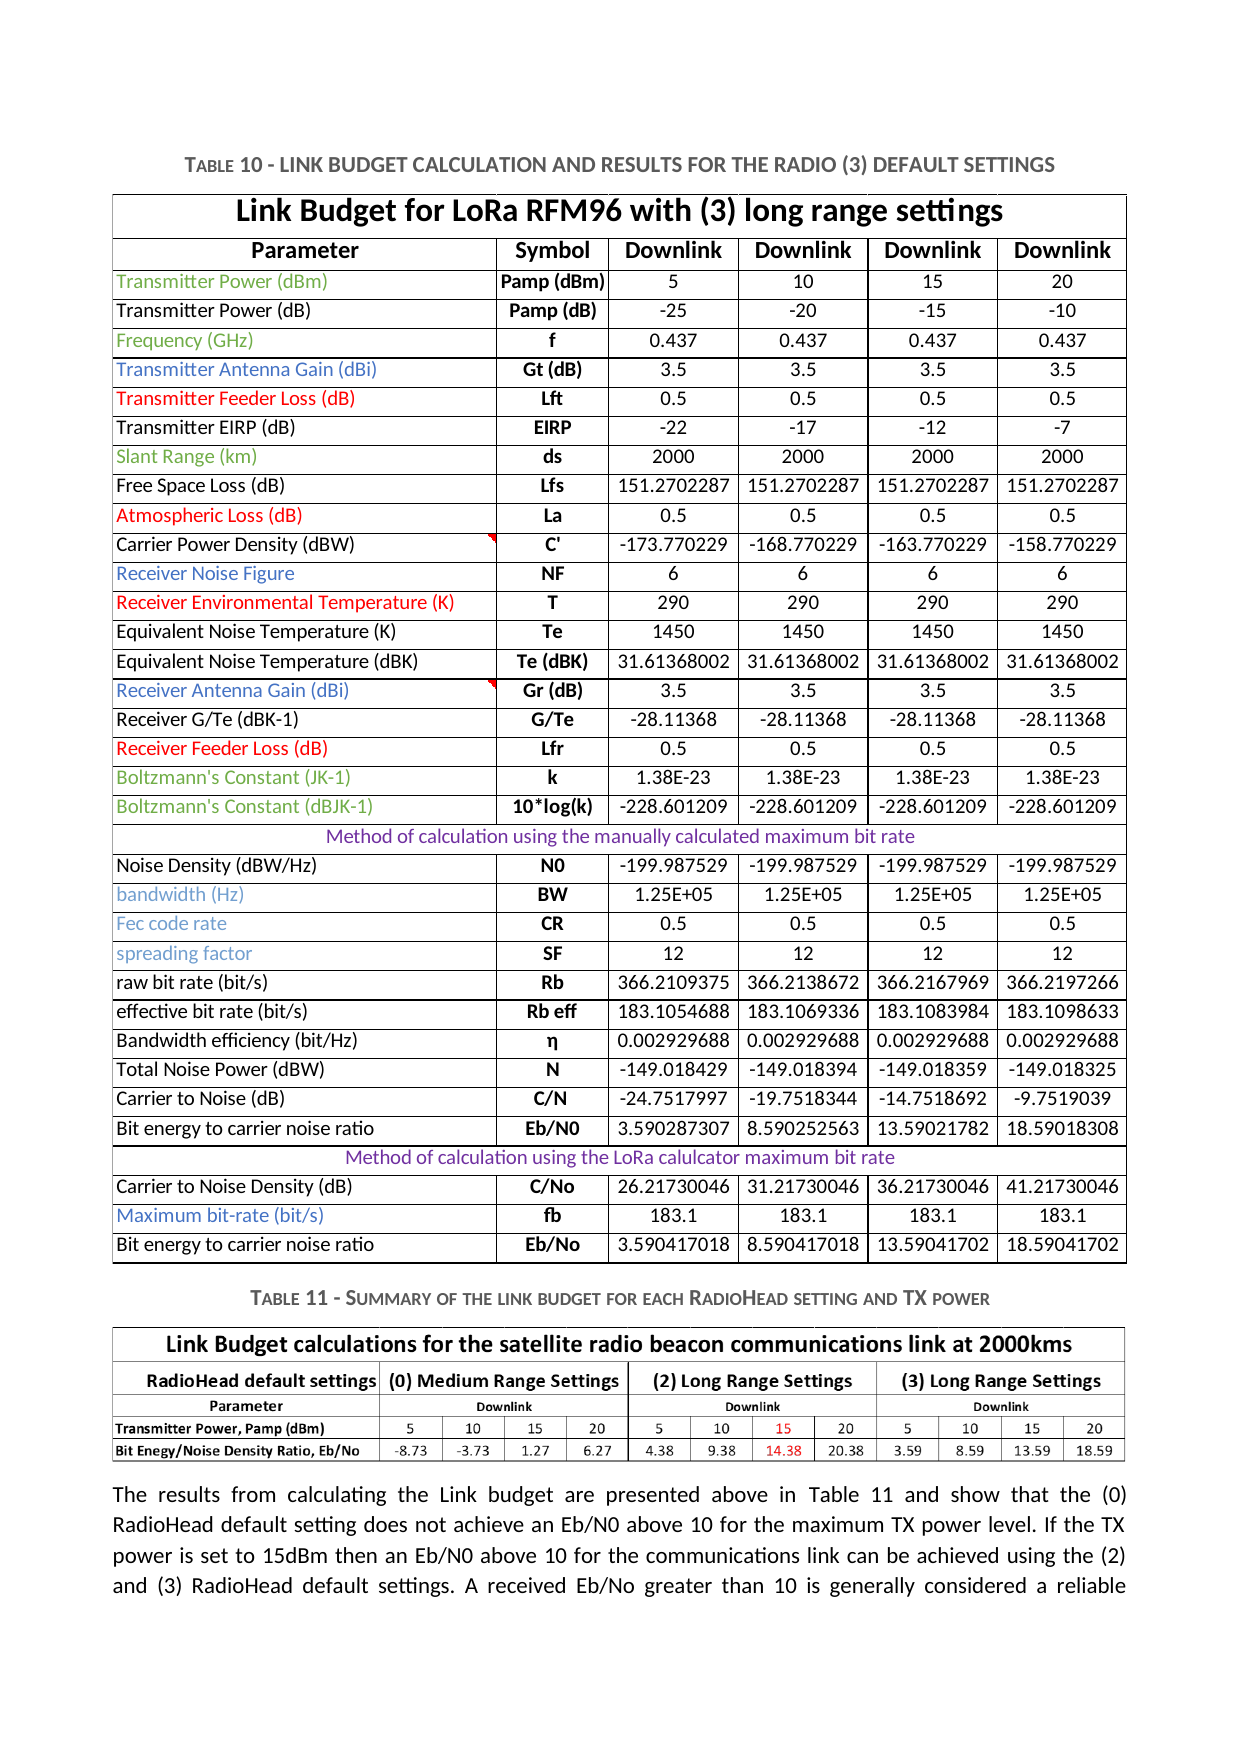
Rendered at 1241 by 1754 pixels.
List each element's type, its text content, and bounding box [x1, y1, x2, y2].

picture [112, 1327, 1125, 1462]
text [112, 1480, 1128, 1599]
text Table 11 - Summary of the link budget for each RadioHead setting and TX power [112, 1283, 1128, 1311]
text Table 10 - LINK BUDGET CALCULATION AND RESULTS FOR THE RADIO (3) DEFAULT SETTINGS [112, 150, 1128, 178]
